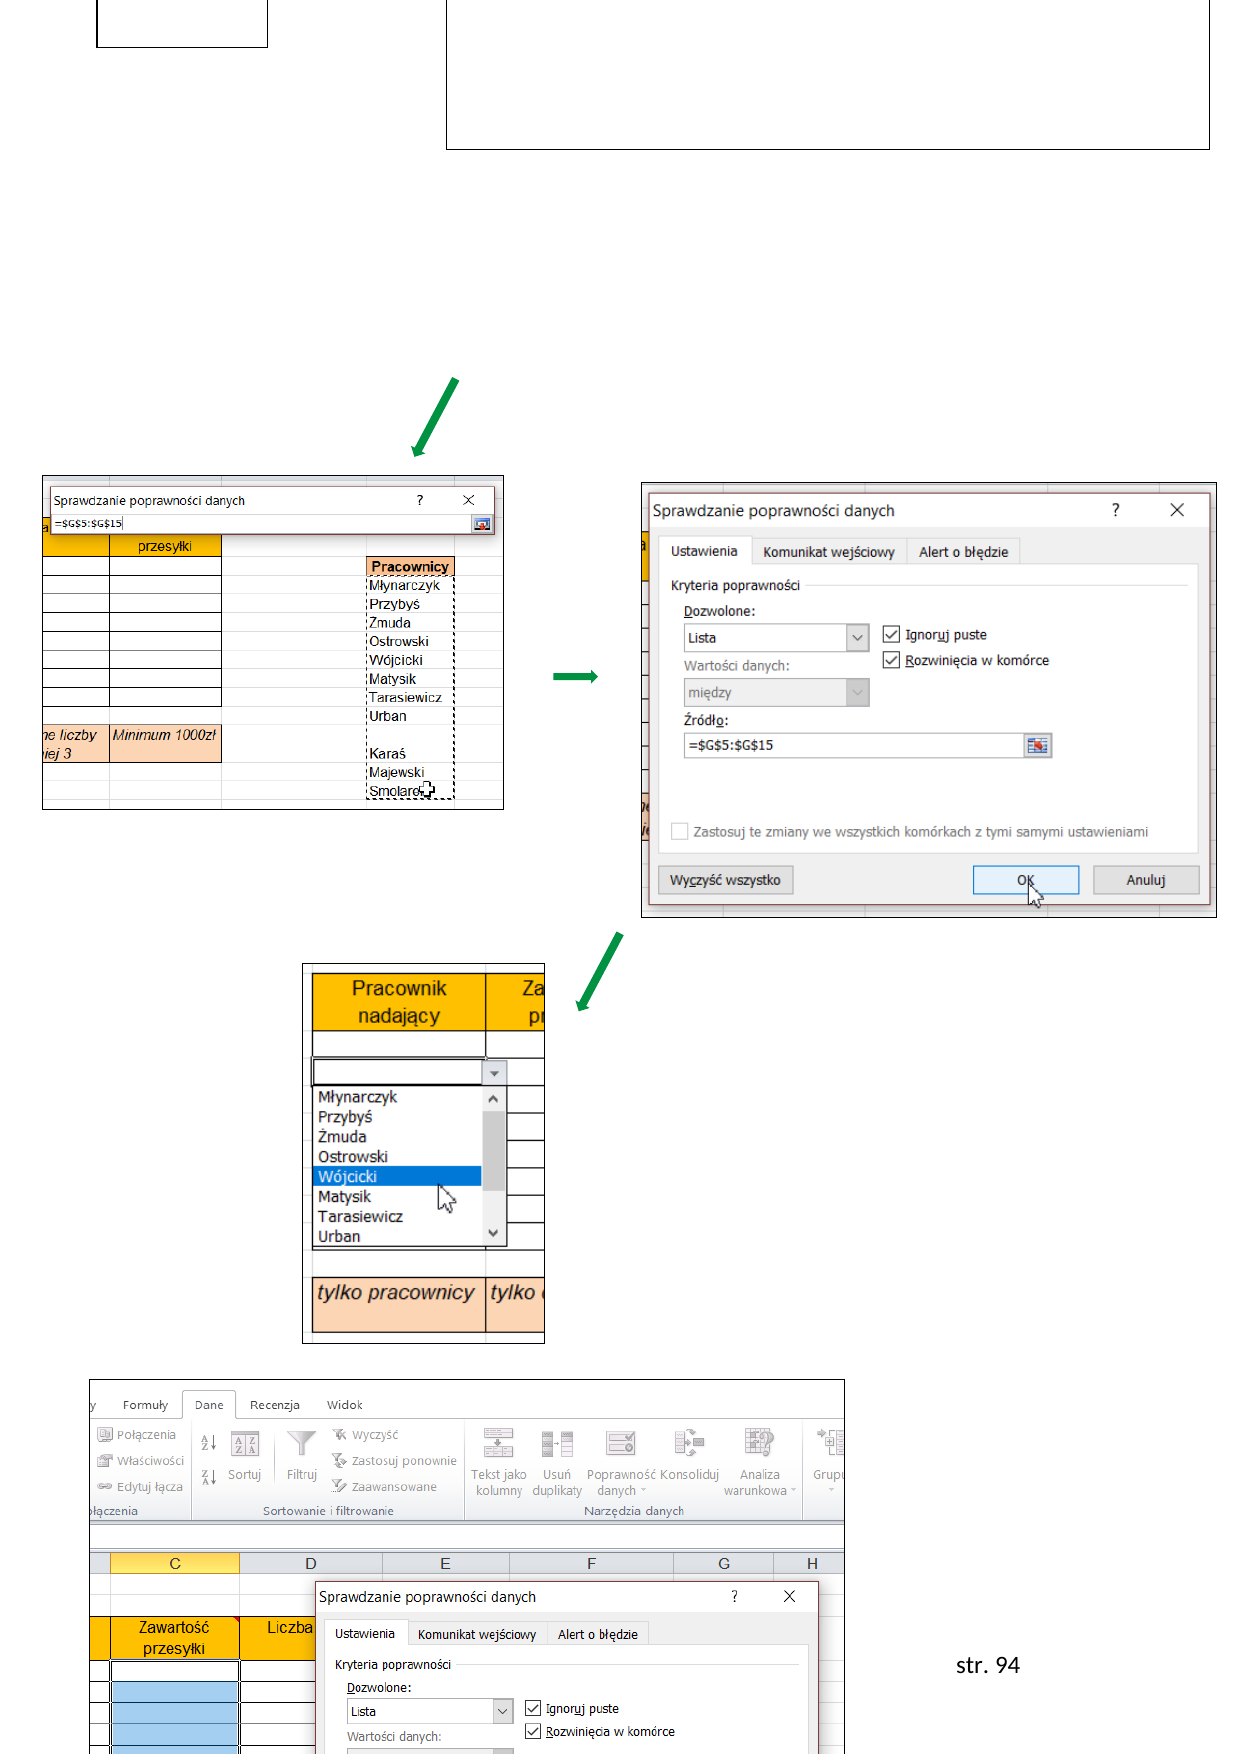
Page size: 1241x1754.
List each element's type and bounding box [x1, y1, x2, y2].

picture [303, 964, 544, 1343]
picture [642, 483, 1216, 917]
picture [43, 476, 503, 809]
picture [90, 1380, 844, 1754]
